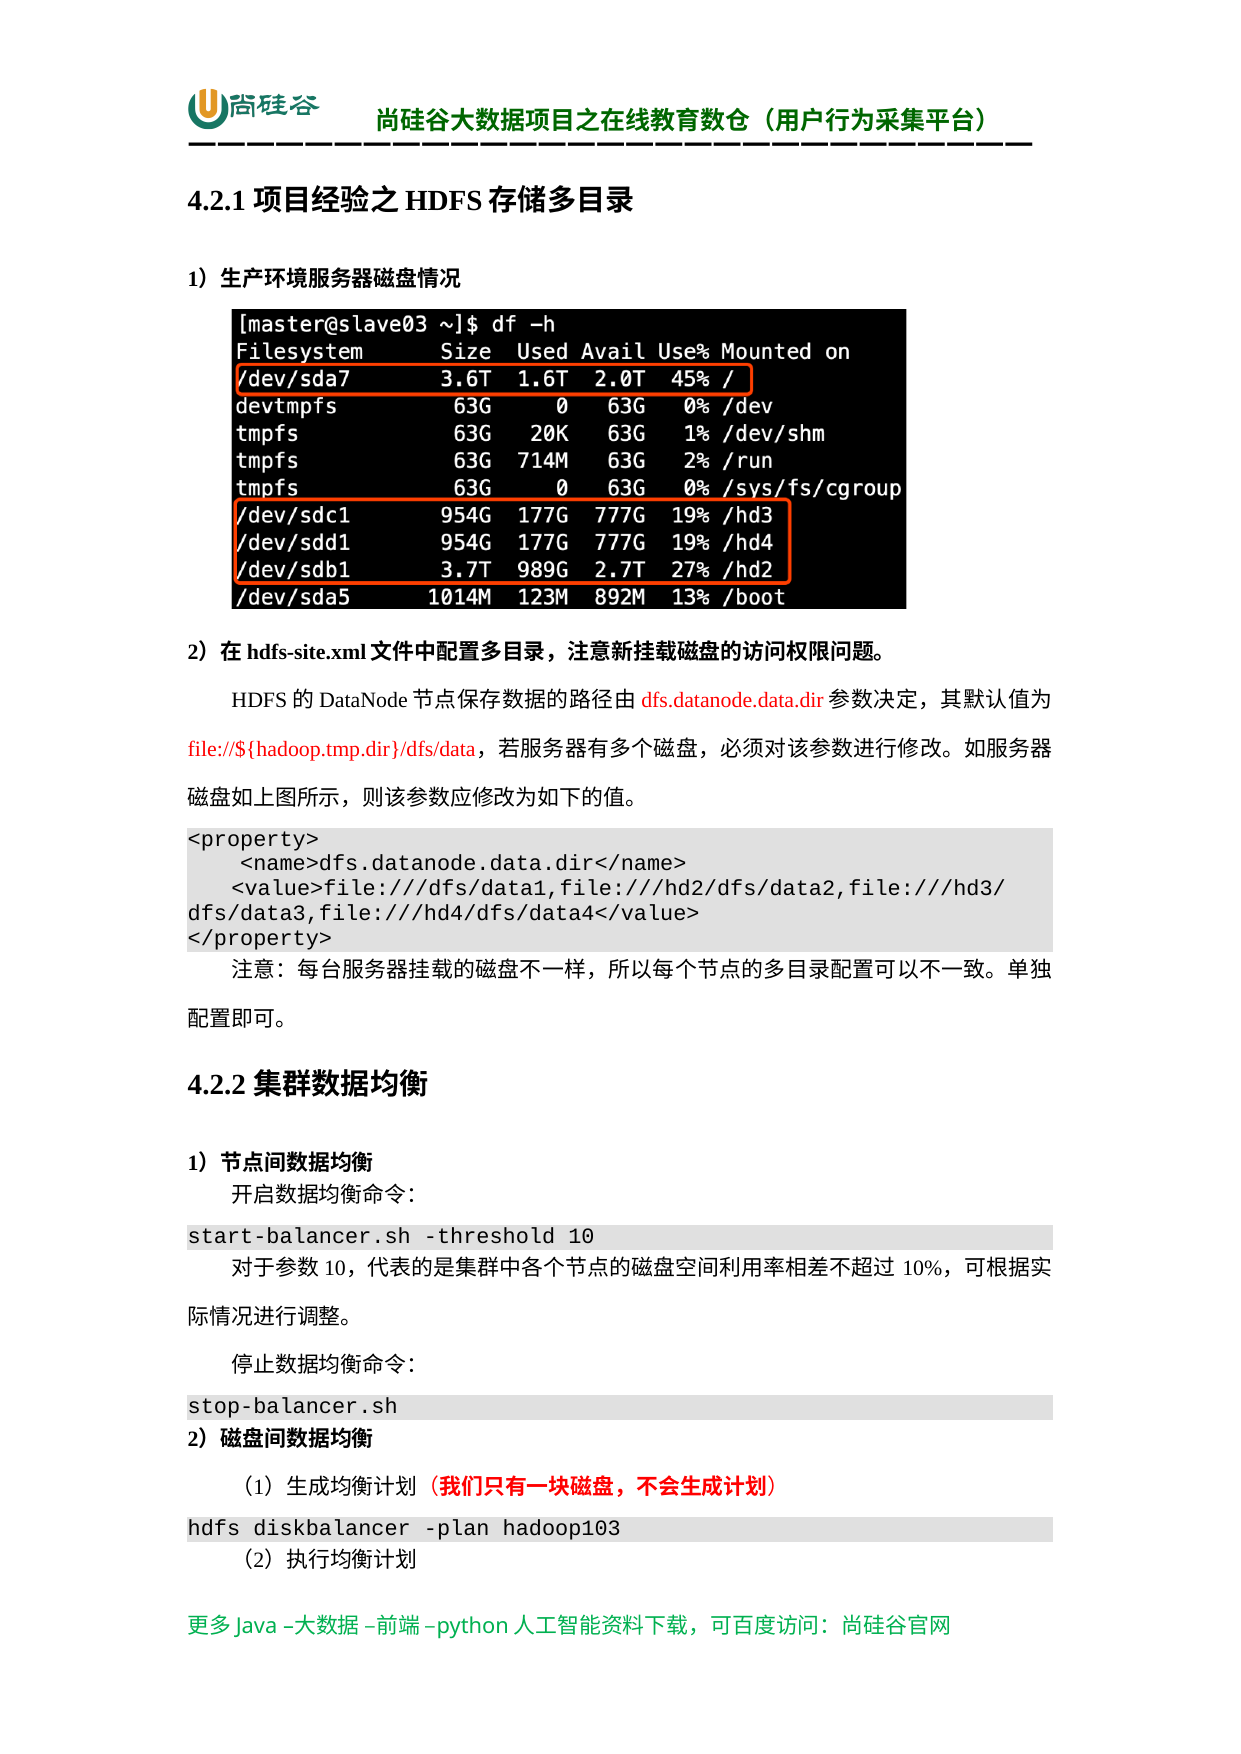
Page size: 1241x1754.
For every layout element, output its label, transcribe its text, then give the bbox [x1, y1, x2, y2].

text 1）节点间数据均衡 [187, 1144, 1053, 1177]
picture [187, 88, 321, 130]
picture [231, 308, 907, 609]
text 2）磁盘间数据均衡 [187, 1420, 1053, 1453]
subtitle 4.2.1 项目经验之HDFS存储多目录 [187, 165, 1053, 230]
text stop-balancer.sh [187, 1395, 1053, 1420]
text <name>dfs.datanode.data.dir</name> [187, 853, 1053, 877]
text （1）生成均衡计划（我们只有一块磁盘，不会生成计划） [187, 1468, 1053, 1501]
text 开启数据均衡命令： [187, 1177, 1053, 1209]
text 2）在hdfs-site.xml文件中配置多目录，注意新挂载磁盘的访问权限问题。 [187, 634, 1053, 666]
text 1）生产环境服务器磁盘情况 [187, 260, 1053, 293]
text HDFS的DataNode节点保存数据的路径由dfs.datanode.data.dir参数决定，其默认值为file://${hadoop.tmp.dir}/dfs/data，若服务器有多个磁盘，必须对该参数进行修改。如服务器磁盘如上图所示，则该参数应修改为如下的值。 [187, 682, 1053, 812]
text hdfs diskbalancer -plan hadoop103 [187, 1517, 1053, 1542]
text start-balancer.sh -threshold 10 [187, 1225, 1053, 1250]
text 注意：每台服务器挂载的磁盘不一样，所以每个节点的多目录配置可以不一致。单独配置即可。 [187, 952, 1053, 1033]
subtitle 4.2.2 集群数据均衡 [187, 1049, 1053, 1114]
text <property> [187, 828, 1053, 853]
text 对于参数10，代表的是集群中各个节点的磁盘空间利用率相差不超过10%，可根据实际情况进行调整。 [187, 1250, 1053, 1331]
text （2）执行均衡计划 [187, 1542, 1053, 1574]
text <value>file:///dfs/data1,file:///hd2/dfs/data2,file:///hd3/dfs/data3,file:///hd4/dfs/data4</value> [187, 877, 1053, 927]
text 停止数据均衡命令： [187, 1347, 1053, 1379]
text </property> [187, 927, 1053, 952]
